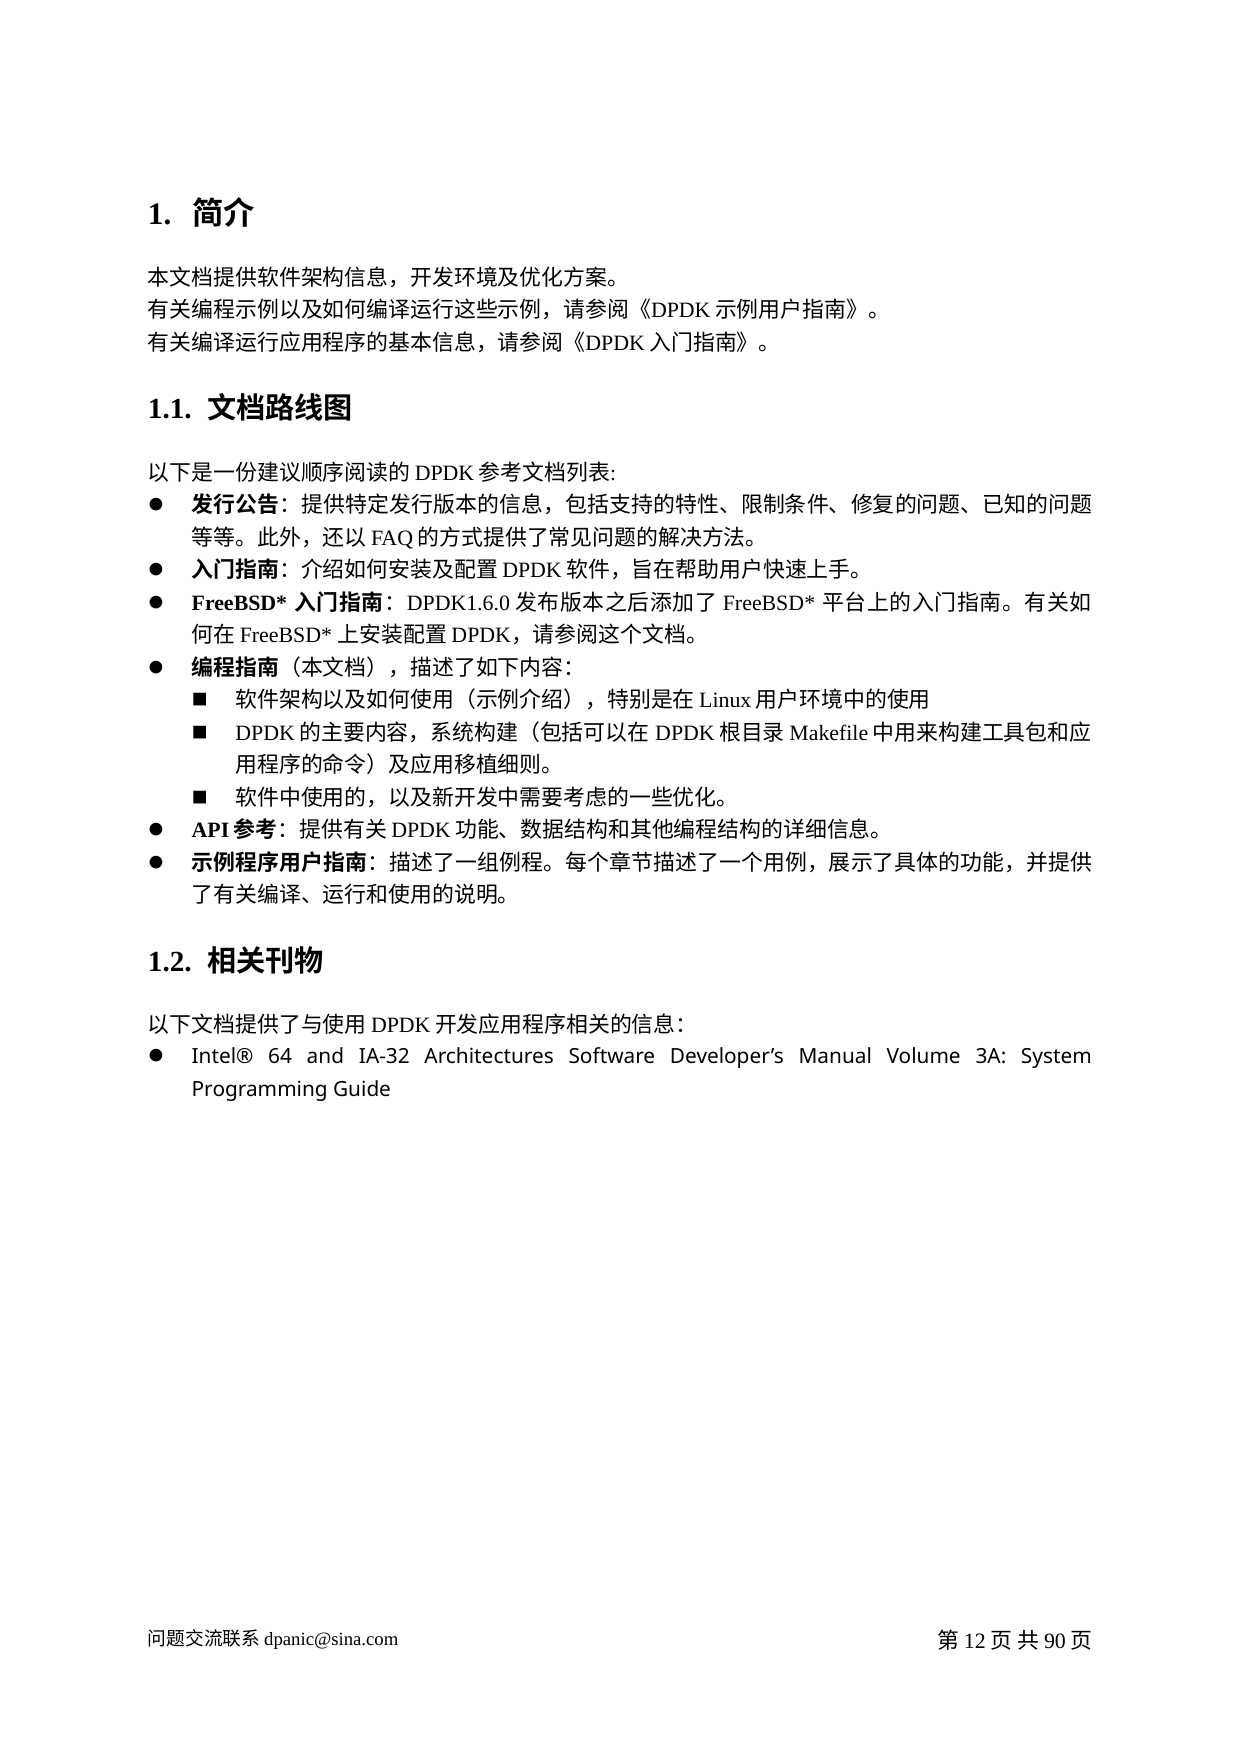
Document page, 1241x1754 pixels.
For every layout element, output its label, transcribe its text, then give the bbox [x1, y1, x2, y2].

list Intel® 64 and IA-32 Architectures Software Developer’s Manual Volume 3A: System Programming Guide [148, 1039, 1092, 1104]
list 软件中使用的，以及新开发中需要考虑的一些优化。 [191, 779, 1092, 812]
list FreeBSD* 入门指南：DPDK1.6.0发布版本之后添加了FreeBSD* 平台上的入门指南。有关如何在FreeBSD* 上安装配置DPDK，请参阅这个文档。 [148, 584, 1092, 649]
text 本文档提供软件架构信息，开发环境及优化方案。 [148, 259, 1092, 292]
list 编程指南（本文档），描述了如下内容： [148, 649, 1092, 682]
subtitle 简介 [148, 178, 1092, 243]
subtitle 文档路线图 [148, 373, 1092, 438]
list API参考：提供有关DPDK功能、数据结构和其他编程结构的详细信息。 [148, 812, 1092, 844]
list 发行公告：提供特定发行版本的信息，包括支持的特性、限制条件、修复的问题、已知的问题等等。此外，还以FAQ的方式提供了常见问题的解决方法。 [148, 487, 1092, 552]
text 以下是一份建议顺序阅读的DPDK参考文档列表: [148, 454, 1092, 487]
text 有关编译运行应用程序的基本信息，请参阅《DPDK入门指南》。 [148, 324, 1092, 357]
list 软件架构以及如何使用（示例介绍），特别是在Linux用户环境中的使用 [191, 682, 1092, 714]
subtitle 相关刊物 [148, 926, 1092, 991]
text 有关编程示例以及如何编译运行这些示例，请参阅《DPDK示例用户指南》。 [148, 292, 1092, 324]
list DPDK的主要内容，系统构建（包括可以在DPDK根目录Makefile中用来构建工具包和应用程序的命令）及应用移植细则。 [191, 714, 1092, 779]
list 示例程序用户指南：描述了一组例程。每个章节描述了一个用例，展示了具体的功能，并提供了有关编译、运行和使用的说明。 [148, 844, 1092, 909]
list 入门指南：介绍如何安装及配置DPDK软件，旨在帮助用户快速上手。 [148, 552, 1092, 584]
text 以下文档提供了与使用DPDK开发应用程序相关的信息： [148, 1007, 1092, 1039]
